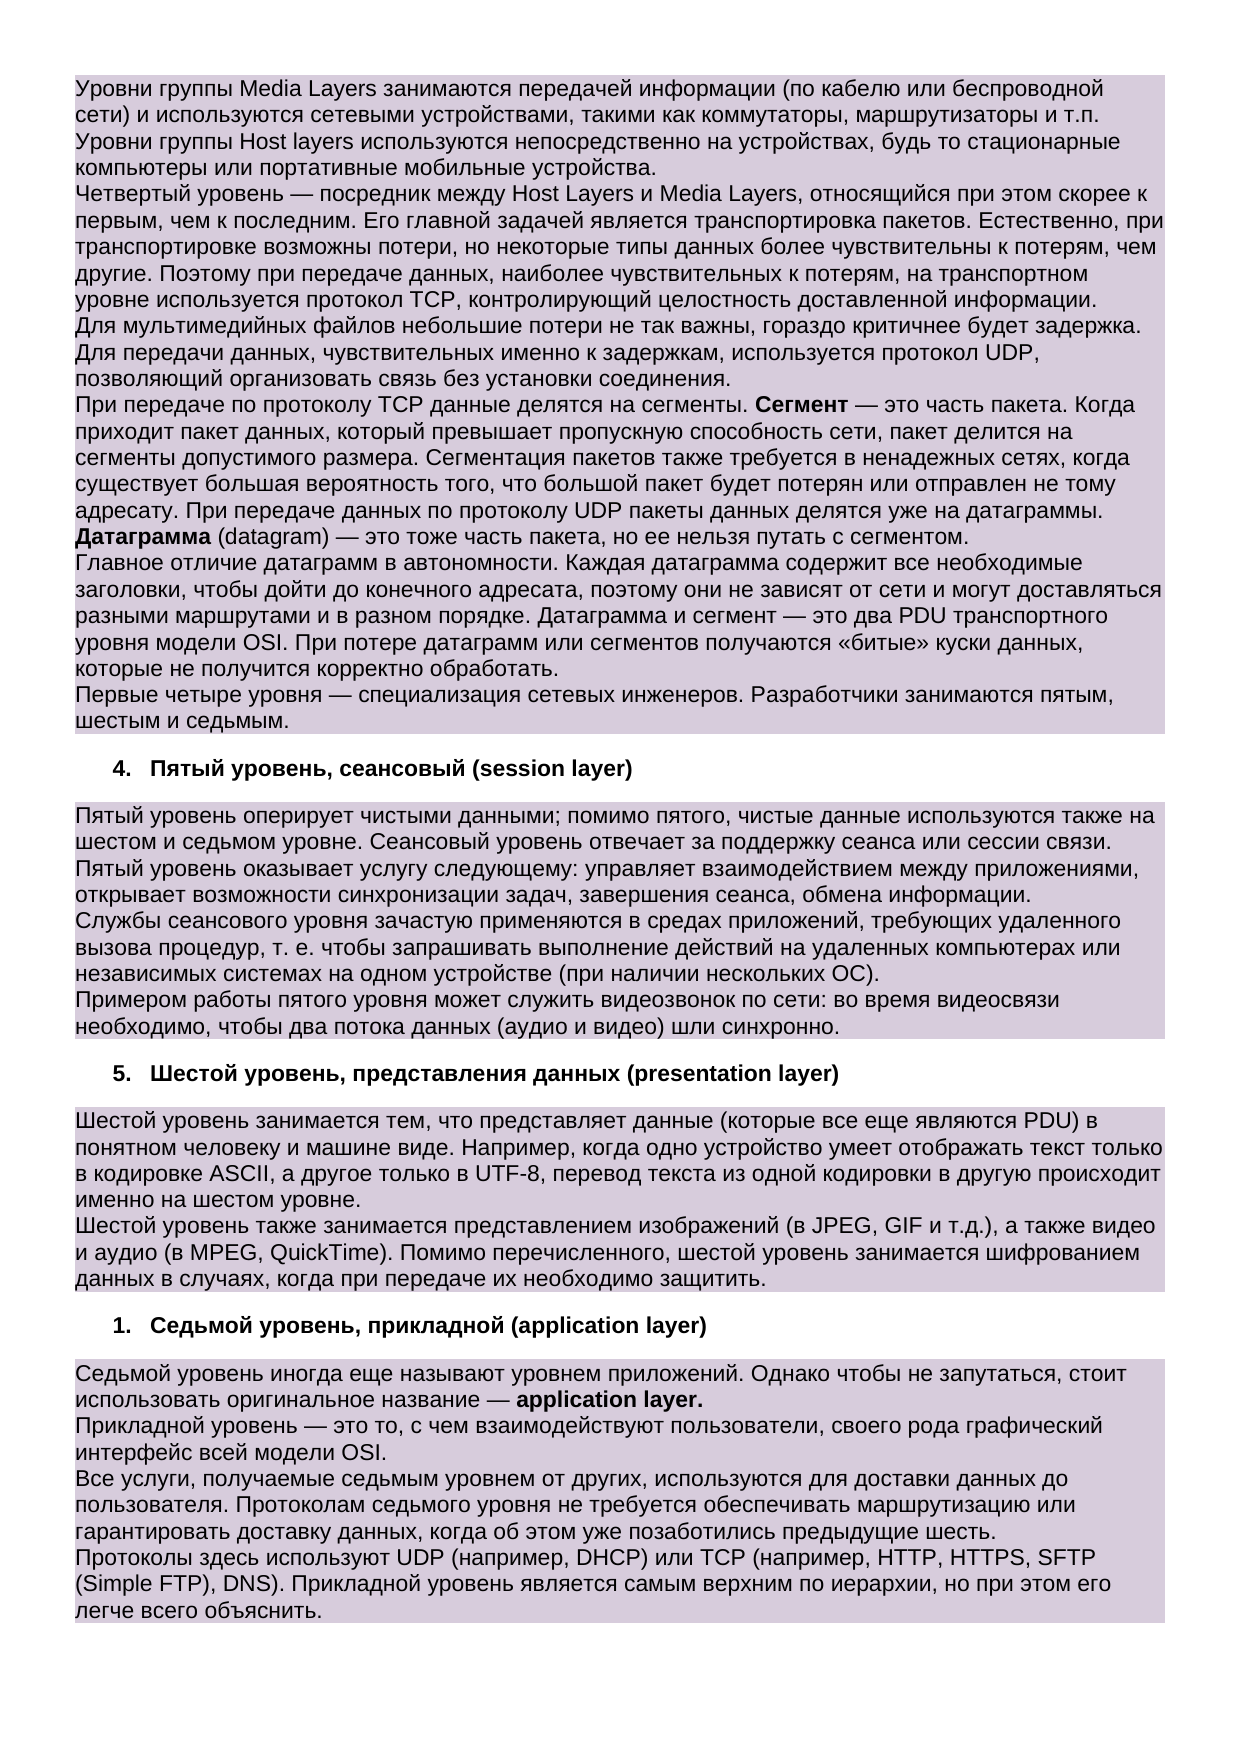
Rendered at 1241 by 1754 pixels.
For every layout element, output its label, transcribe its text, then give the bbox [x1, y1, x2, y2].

text Главное отличие датаграмм в автономности. Каждая датаграмма содержит все необходимые заголовки, чтобы дойти до конечного адресата, поэтому они не зависят от сети и могут доставляться разными маршрутами и в разном порядке. Датаграмма и сегмент — это два PDU транспортного уровня модели OSI. При потере датаграмм или сегментов получаются «битые» куски данных, которые не получится корректно обработать. [75, 549, 1165, 681]
text Примером работы пятого уровня может служить видеозвонок по сети: во время видеосвязи необходимо, чтобы два потока данных (аудио и видео) шли синхронно. [75, 986, 1165, 1039]
list Шестой уровень, представления данных (presentation layer) [112, 1060, 1165, 1086]
text Первые четыре уровня — специализация сетевых инженеров. Разработчики занимаются пятым, шестым и седьмым. [75, 681, 1165, 734]
text Все услуги, получаемые седьмым уровнем от других, используются для доставки данных до пользователя. Протоколам седьмого уровня не требуется обеспечивать маршрутизацию или гарантировать доставку данных, когда об этом уже позаботились предыдущие шесть. [75, 1465, 1165, 1544]
list Седьмой уровень, прикладной (application layer) [112, 1312, 1165, 1339]
text Седьмой уровень иногда еще называют уровнем приложений. Однако чтобы не запутаться, стоит использовать оригинальное название — application layer. [75, 1359, 1165, 1412]
text Пятый уровень оперирует чистыми данными; помимо пятого, чистые данные используются также на шестом и седьмом уровне. Сеансовый уровень отвечает за поддержку сеанса или сессии связи. Пятый уровень оказывает услугу следующему: управляет взаимодействием между приложениями, открывает возможности синхронизации задач, завершения сеанса, обмена информации. [75, 802, 1165, 907]
text Уровни группы Media Layers занимаются передачей информации (по кабелю или беспроводной сети) и используются сетевыми устройствами, такими как коммутаторы, маршрутизаторы и т.п. Уровни группы Host layers используются непосредственно на устройствах, будь то стационарные компьютеры или портативные мобильные устройства. [75, 75, 1165, 180]
text Для мультимедийных файлов небольшие потери не так важны, гораздо критичнее будет задержка. Для передачи данных, чувствительных именно к задержкам, используется протокол UDP, позволяющий организовать связь без установки соединения. [75, 312, 1165, 391]
list Пятый уровень, сеансовый (session layer) [112, 755, 1165, 781]
text Шестой уровень также занимается представлением изображений (в JPEG, GIF и т.д.), а также видео и аудио (в MPEG, QuickTime). Помимо перечисленного, шестой уровень занимается шифрованием данных в случаях, когда при передаче их необходимо защитить. [75, 1212, 1165, 1292]
text Прикладной уровень — это то, с чем взаимодействуют пользователи, своего рода графический интерфейс всей модели OSI. [75, 1412, 1165, 1465]
text Четвертый уровень — посредник между Host Layers и Media Layers, относящийся при этом скорее к первым, чем к последним. Его главной задачей является транспортировка пакетов. Естественно, при транспортировке возможны потери, но некоторые типы данных более чувствительны к потерям, чем другие. Поэтому при передаче данных, наиболее чувствительных к потерям, на транспортном уровне используется протокол TCP, контролирующий целостность доставленной информации. [75, 180, 1165, 312]
text Службы сеансового уровня зачастую применяются в средах приложений, требующих удаленного вызова процедур, т. е. чтобы запрашивать выполнение действий на удаленных компьютерах или независимых системах на одном устройстве (при наличии нескольких ОС). [75, 907, 1165, 986]
text Протоколы здесь используют UDP (например, DHCP) или TCP (например, HTTP, HTTPS, SFTP (Simple FTP), DNS). Прикладной уровень является самым верхним по иерархии, но при этом его легче всего объяснить. [75, 1544, 1165, 1623]
text Шестой уровень занимается тем, что представляет данные (которые все еще являются PDU) в понятном человеку и машине виде. Например, когда одно устройство умеет отображать текст только в кодировке ASCII, а другое только в UTF-8, перевод текста из одной кодировки в другую происходит именно на шестом уровне. [75, 1107, 1165, 1212]
text При передаче по протоколу TCP данные делятся на сегменты. Сегмент — это часть пакета. Когда приходит пакет данных, который превышает пропускную способность сети, пакет делится на сегменты допустимого размера. Сегментация пакетов также требуется в ненадежных сетях, когда существует большая вероятность того, что большой пакет будет потерян или отправлен не тому адресату. При передаче данных по протоколу UDP пакеты данных делятся уже на датаграммы. Датаграмма (datagram) — это тоже часть пакета, но ее нельзя путать с сегментом. [75, 391, 1165, 549]
